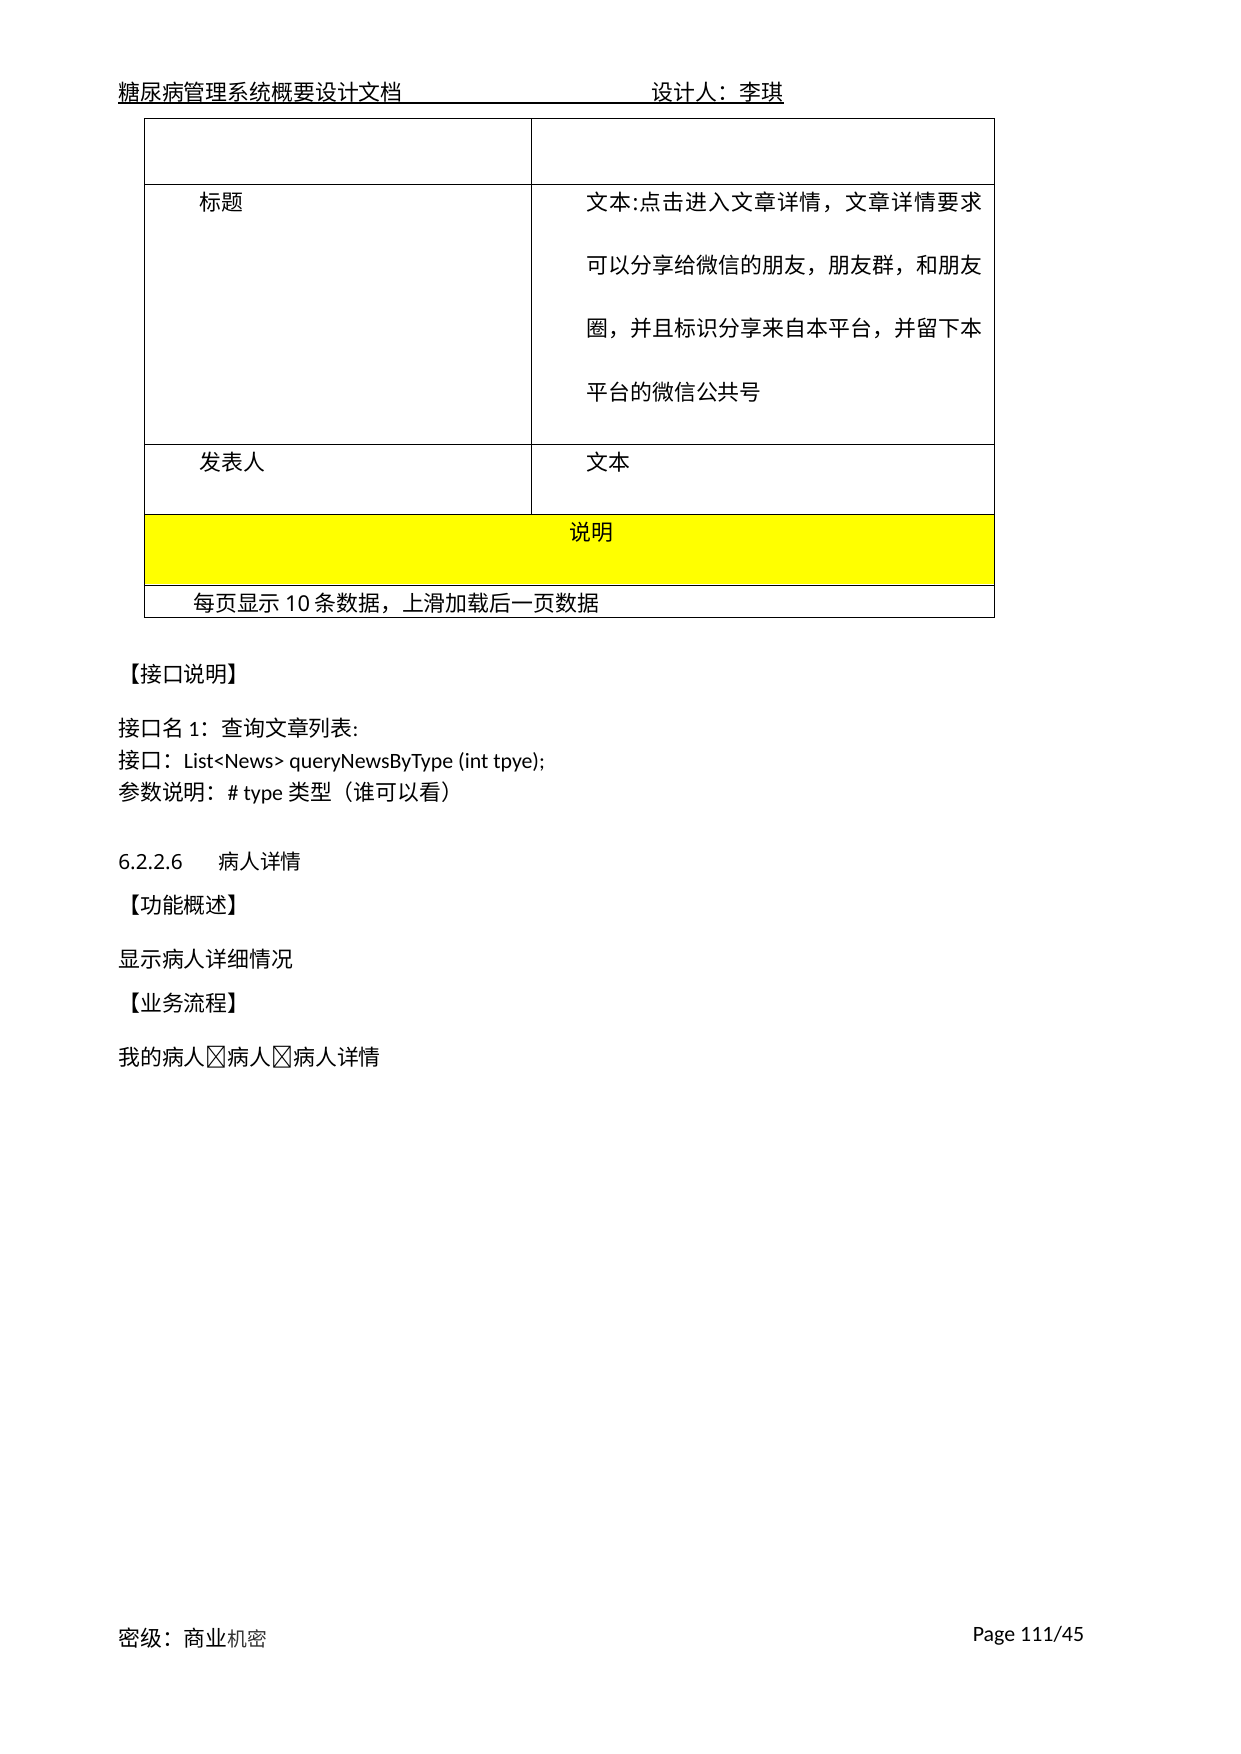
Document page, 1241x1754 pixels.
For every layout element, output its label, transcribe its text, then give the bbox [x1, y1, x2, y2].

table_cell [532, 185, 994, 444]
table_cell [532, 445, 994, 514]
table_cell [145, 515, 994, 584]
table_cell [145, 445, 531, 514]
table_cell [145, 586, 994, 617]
subtitle 【功能概述】 [118, 888, 1122, 920]
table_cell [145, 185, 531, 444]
text 我的病人病人病人详情 [118, 1040, 1122, 1072]
text 参数说明：# type 类型（谁可以看） [118, 774, 1122, 806]
text 接口：List<News> queryNewsByType (int tpye); [118, 743, 1122, 774]
text 接口名1：查询文章列表: [118, 711, 1122, 743]
subtitle 【接口说明】 [118, 657, 1122, 689]
text 显示病人详细情况 [118, 942, 1122, 974]
subtitle 病人详情 [118, 845, 1122, 876]
subtitle 【业务流程】 [118, 986, 1122, 1018]
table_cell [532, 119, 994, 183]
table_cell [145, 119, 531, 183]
